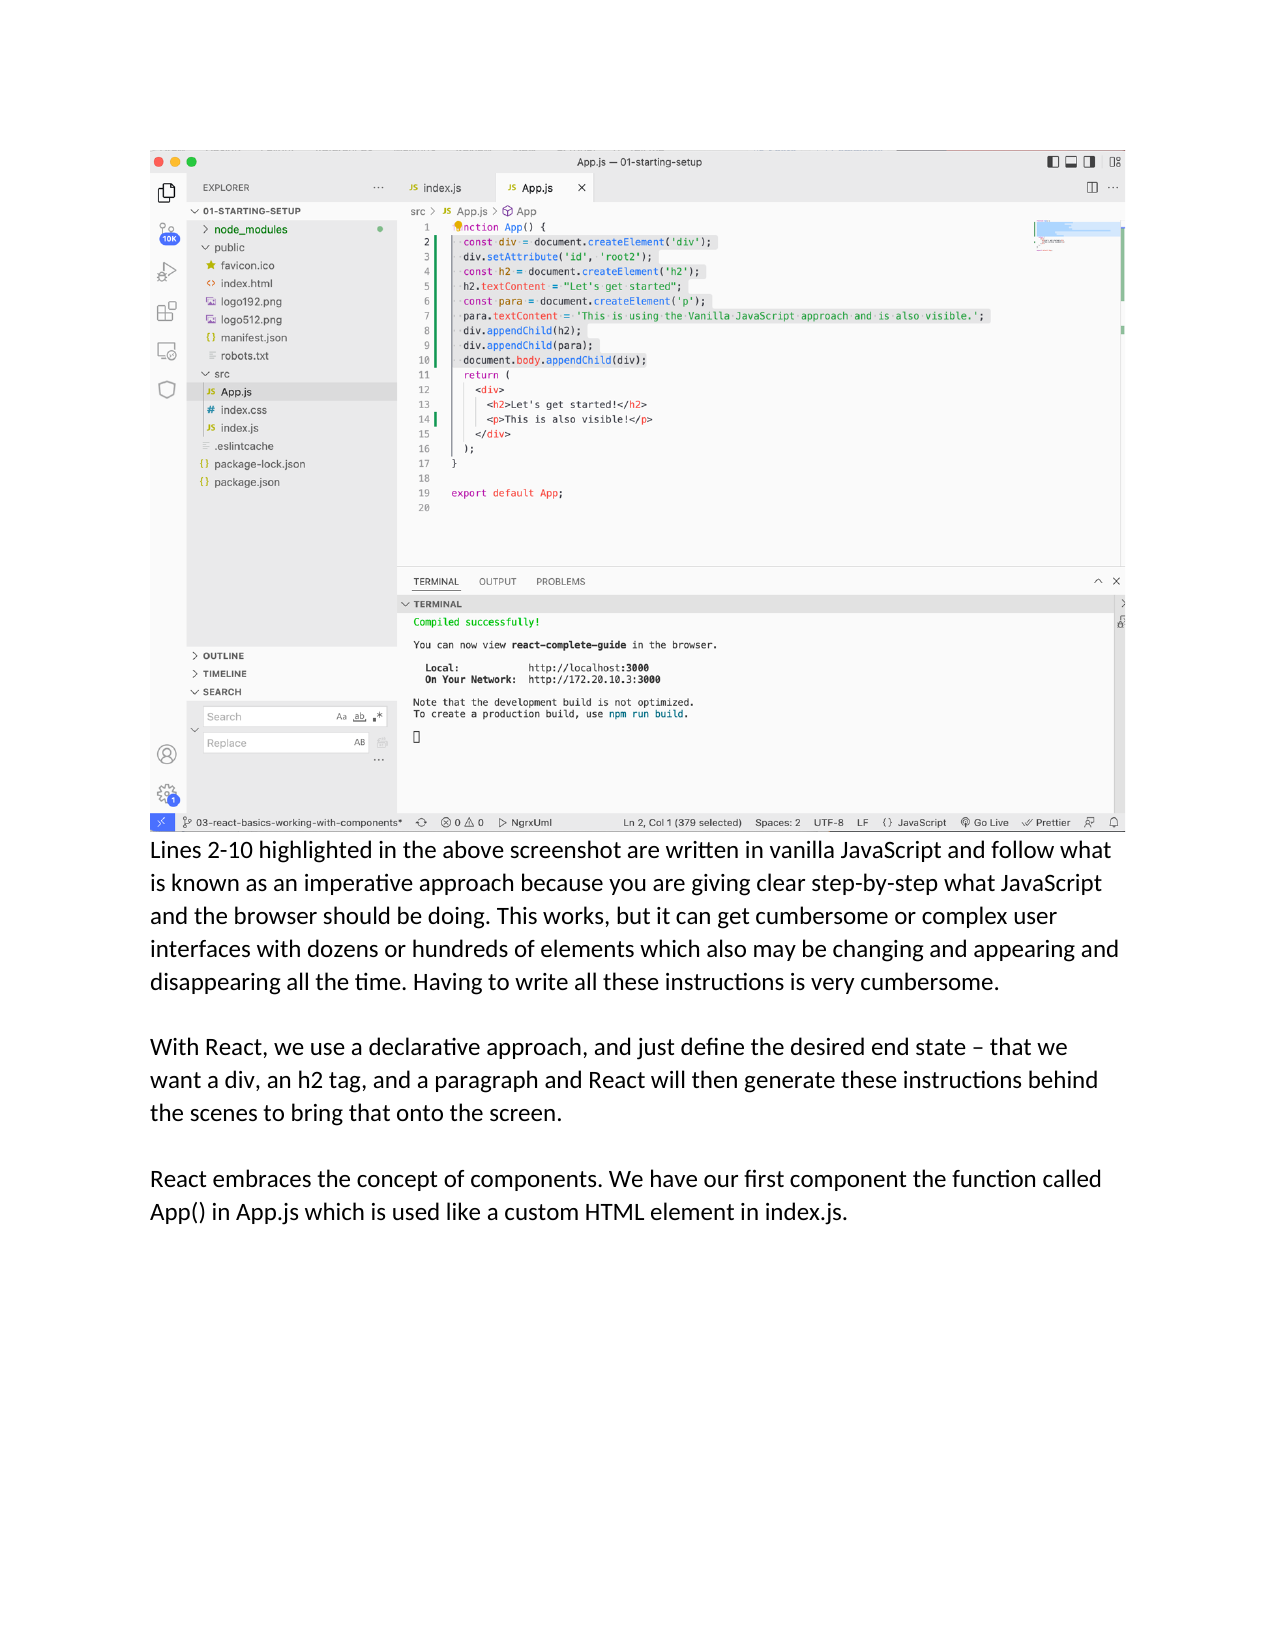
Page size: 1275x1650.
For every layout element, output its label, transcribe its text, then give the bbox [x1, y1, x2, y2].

text React embraces the concept of components. We have our first component the function called App() in App.js which is used like a custom HTML element in index.js. [150, 1163, 1125, 1227]
text With React, we use a declarative approach, and just define the desired end state – that we want a div, an h2 tag, and a paragraph and React will then generate these instructions behind the scenes to bring that onto the screen. [150, 1032, 1125, 1128]
text Lines 2-10 highlighted in the above screenshot are written in vanilla JavaScript and follow what is known as an imperative approach because you are giving clear step-by-step what JavaScript and the browser should be doing. This works, but it can get cumbersome or complex user interfaces with dozens or hundreds of elements which also may be changing and appearing and disappearing all the time. Having to write all these instructions is very cumbersome. [150, 834, 1125, 996]
picture [150, 150, 1125, 832]
